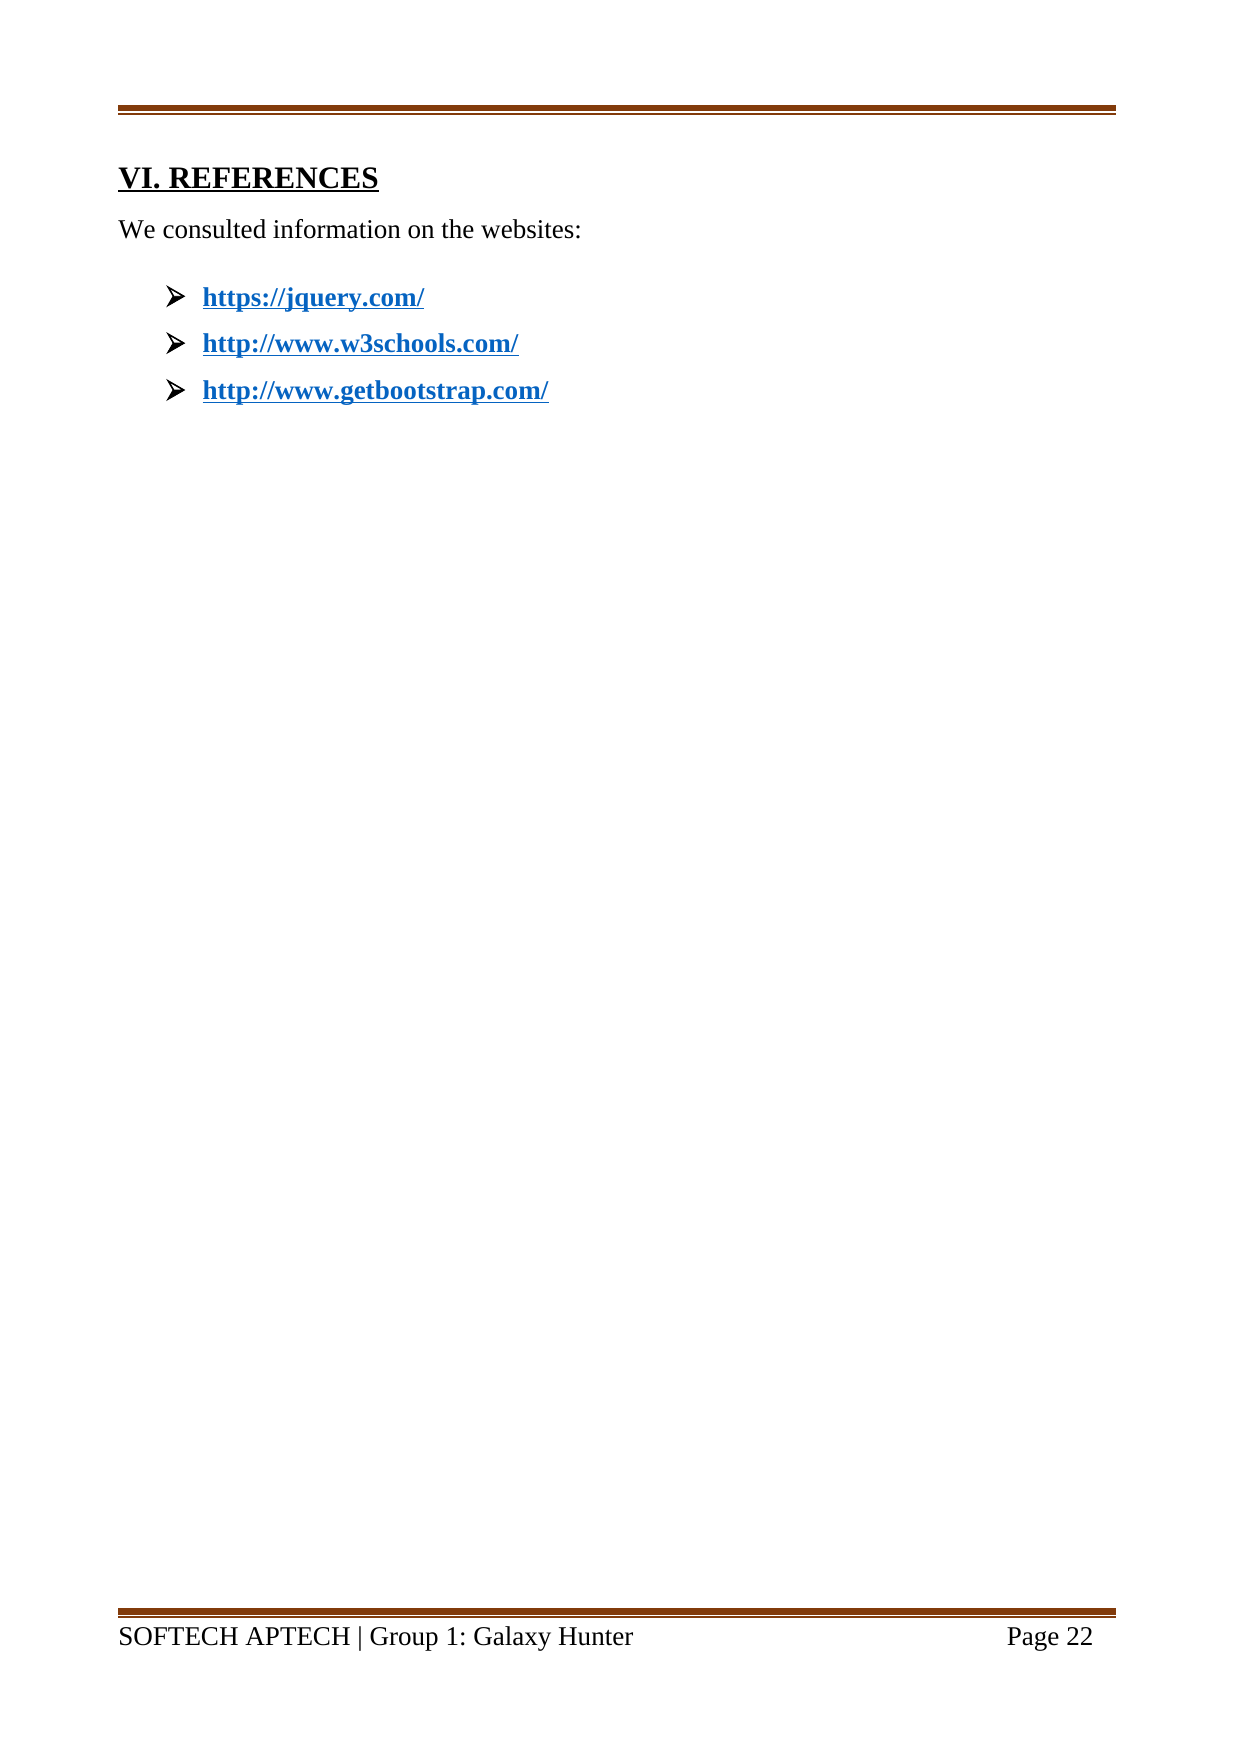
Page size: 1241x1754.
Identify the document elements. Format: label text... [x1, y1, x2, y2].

subtitle VI. REFERENCES [118, 159, 1116, 195]
list http://www.w3schools.com/ [165, 328, 1116, 359]
list https://jquery.com/ [165, 281, 1116, 312]
text We consulted information on the websites: [118, 213, 1116, 244]
list http://www.getbootstrap.com/VII. GUI OF WEBSITE [165, 374, 1116, 406]
